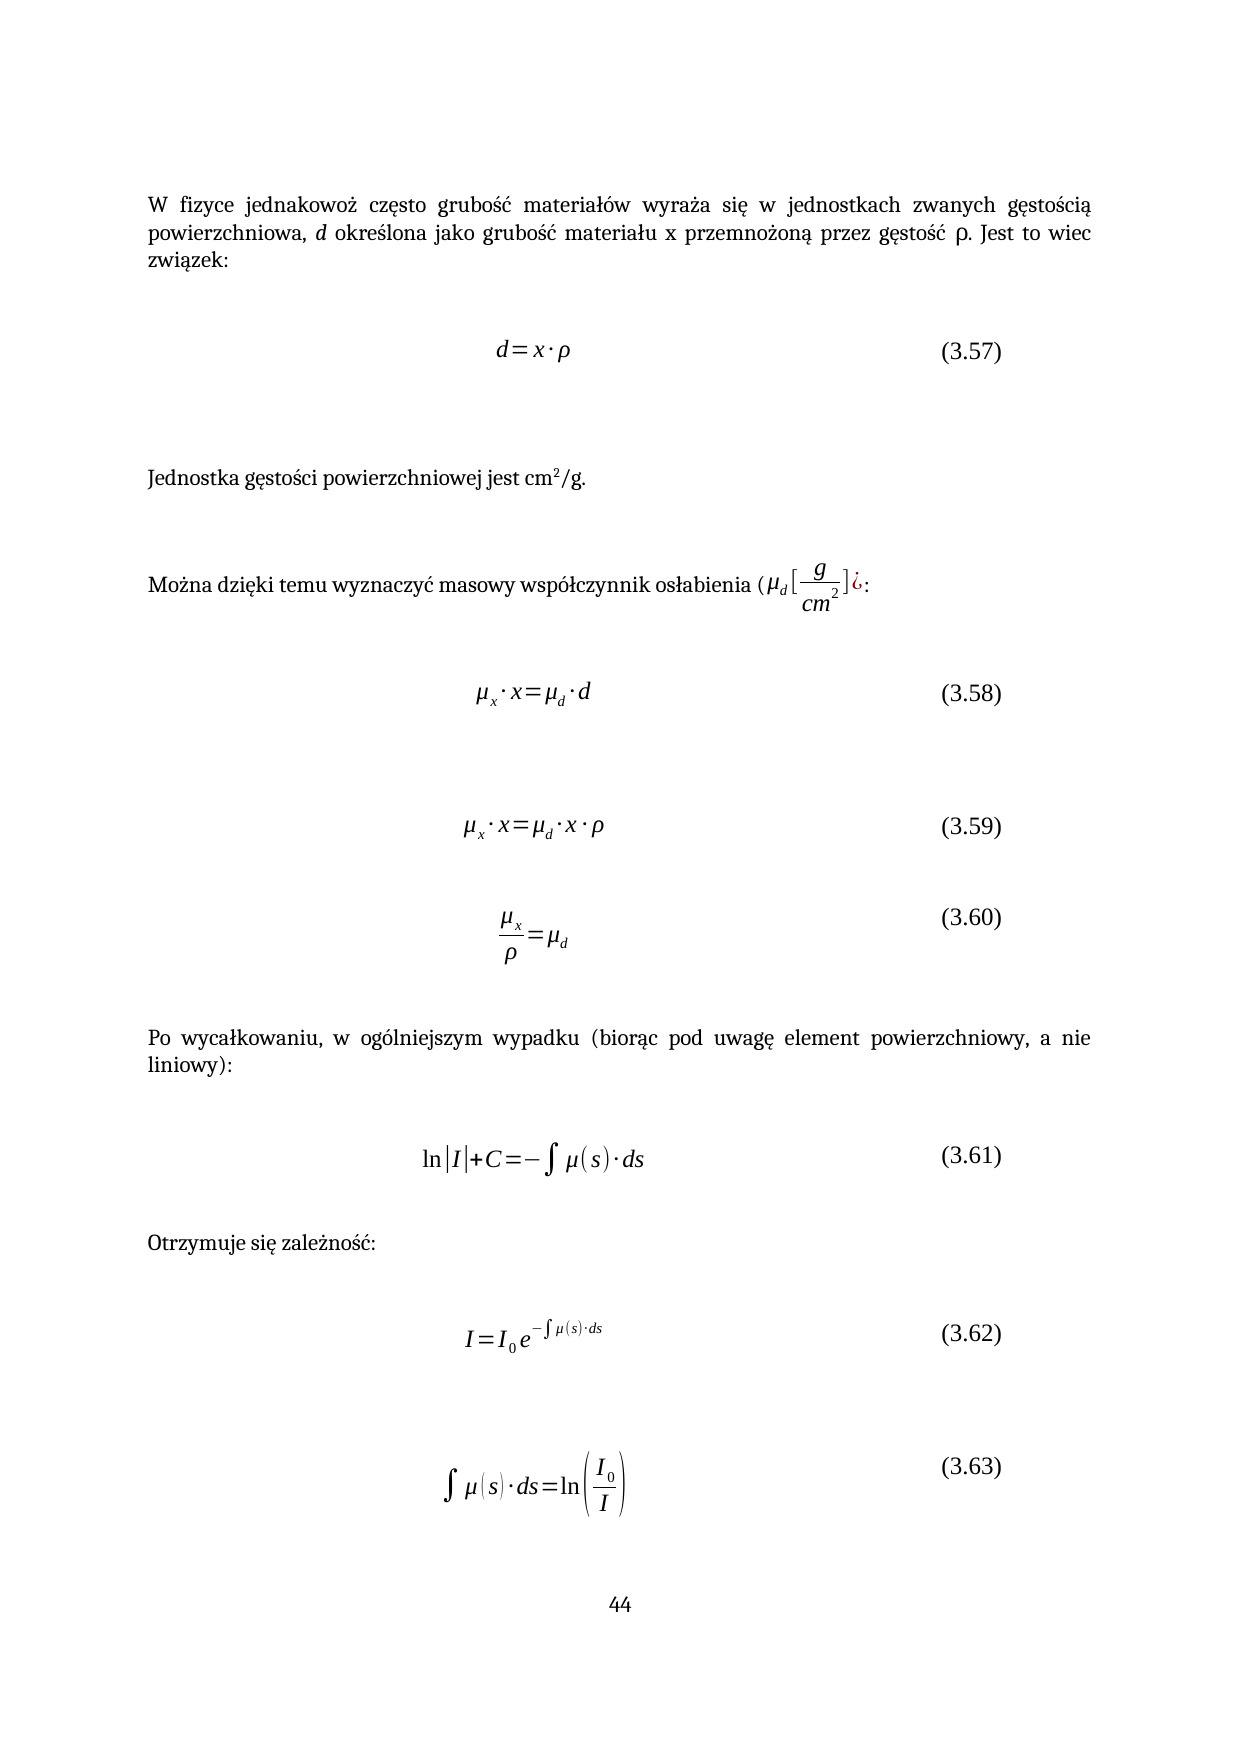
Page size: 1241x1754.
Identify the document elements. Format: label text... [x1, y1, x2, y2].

text Po wycałkowaniu, w ogólniejszym wypadku (biorąc pod uwagę element powierzchniowy, a nie liniowy): [148, 1024, 1092, 1078]
table_cell [136, 811, 930, 902]
text W fizyce jednakowoż często grubość materiałów wyraża się w jednostkach zwanych gęstością powierzchniowa, d określona jako grubość materiału x przemnożoną przez gęstość ρ. Jest to wiec związek: [148, 192, 1092, 273]
table_header [136, 336, 930, 465]
text Otrzymuje się zależność: [148, 1229, 1092, 1256]
text Można dzięki temu wyznaczyć masowy współczynnik osłabienia (: [148, 553, 1092, 616]
table_header [136, 1451, 930, 1579]
table_header [136, 678, 930, 811]
table_cell [136, 902, 930, 1024]
text Jednostka gęstości powierzchniowej jest cm2/g. [148, 465, 1092, 491]
table_header [136, 1318, 930, 1406]
table_header [136, 1141, 930, 1229]
